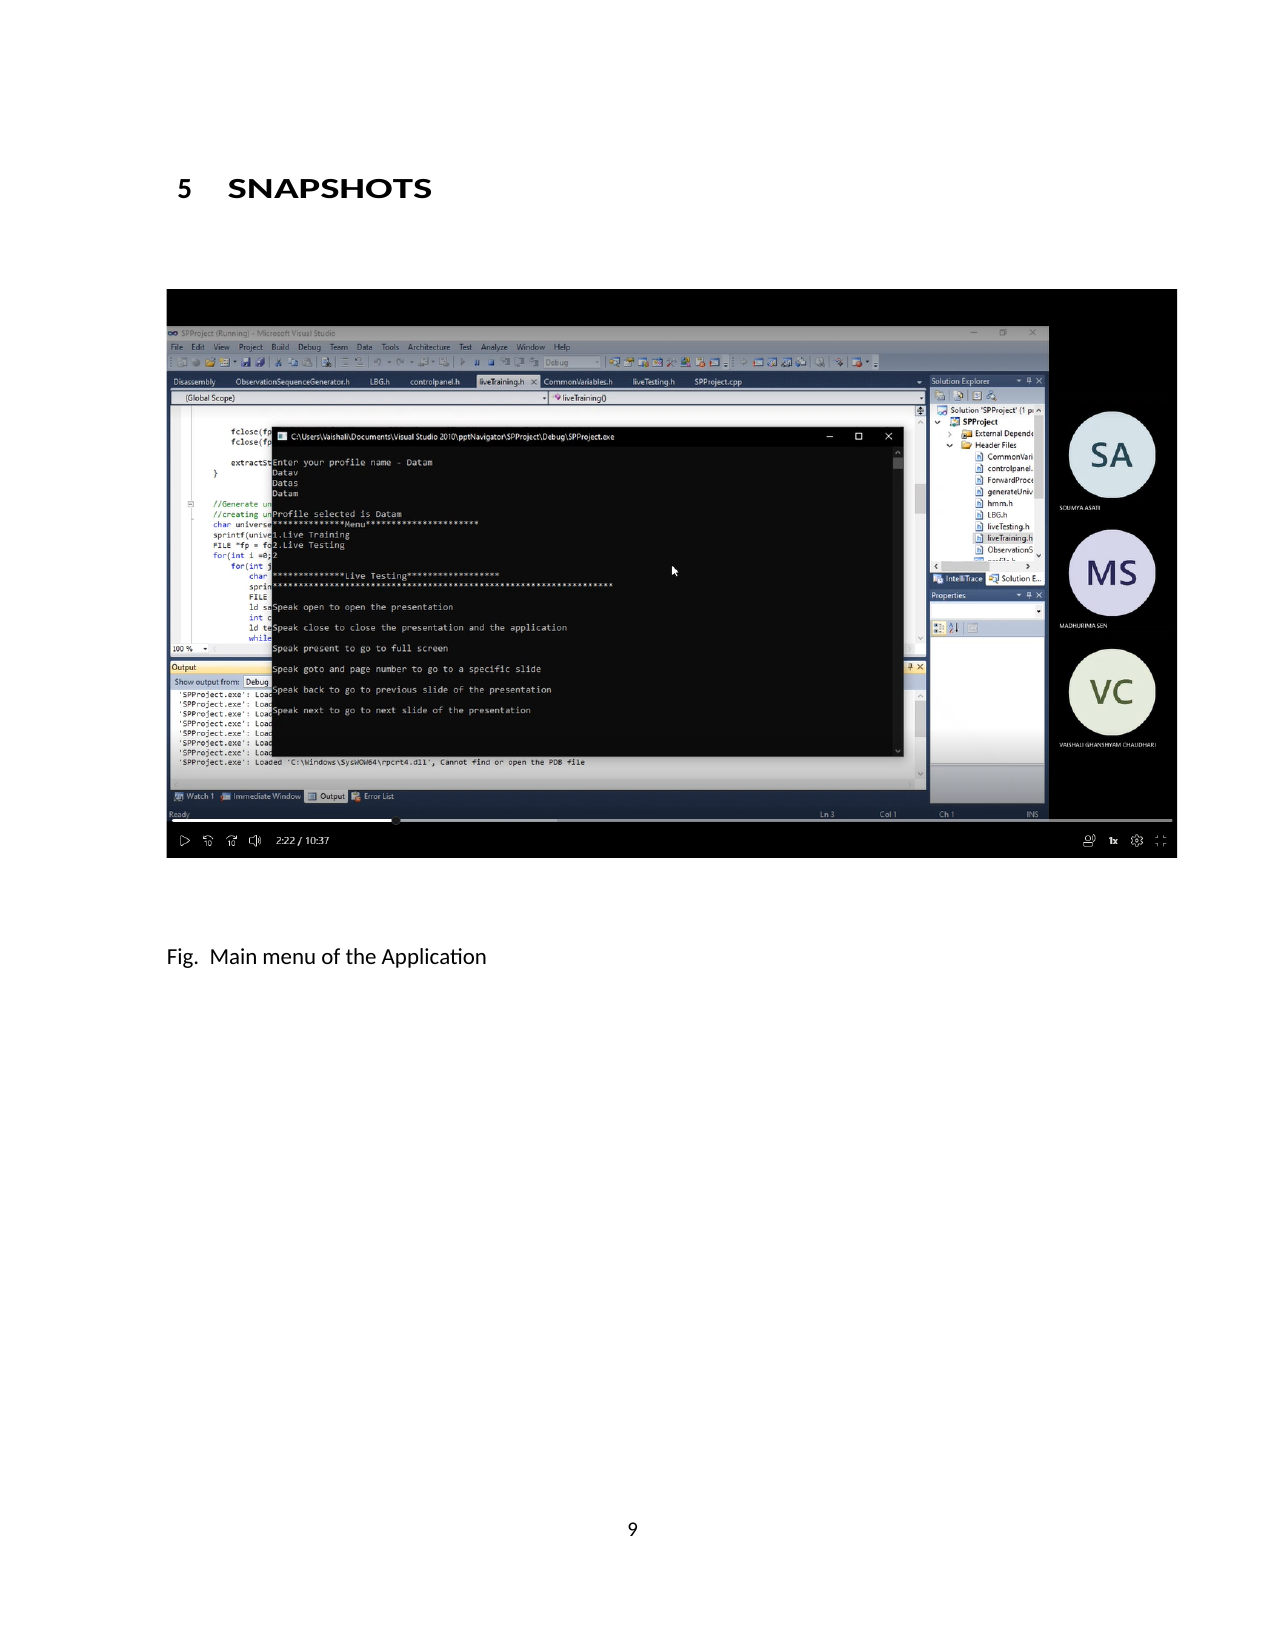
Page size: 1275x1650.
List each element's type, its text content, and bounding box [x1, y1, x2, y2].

subtitle SNAPSHOTS [177, 170, 1177, 206]
picture [166, 289, 1178, 858]
text Fig. Main menu of the Application [167, 942, 1177, 970]
